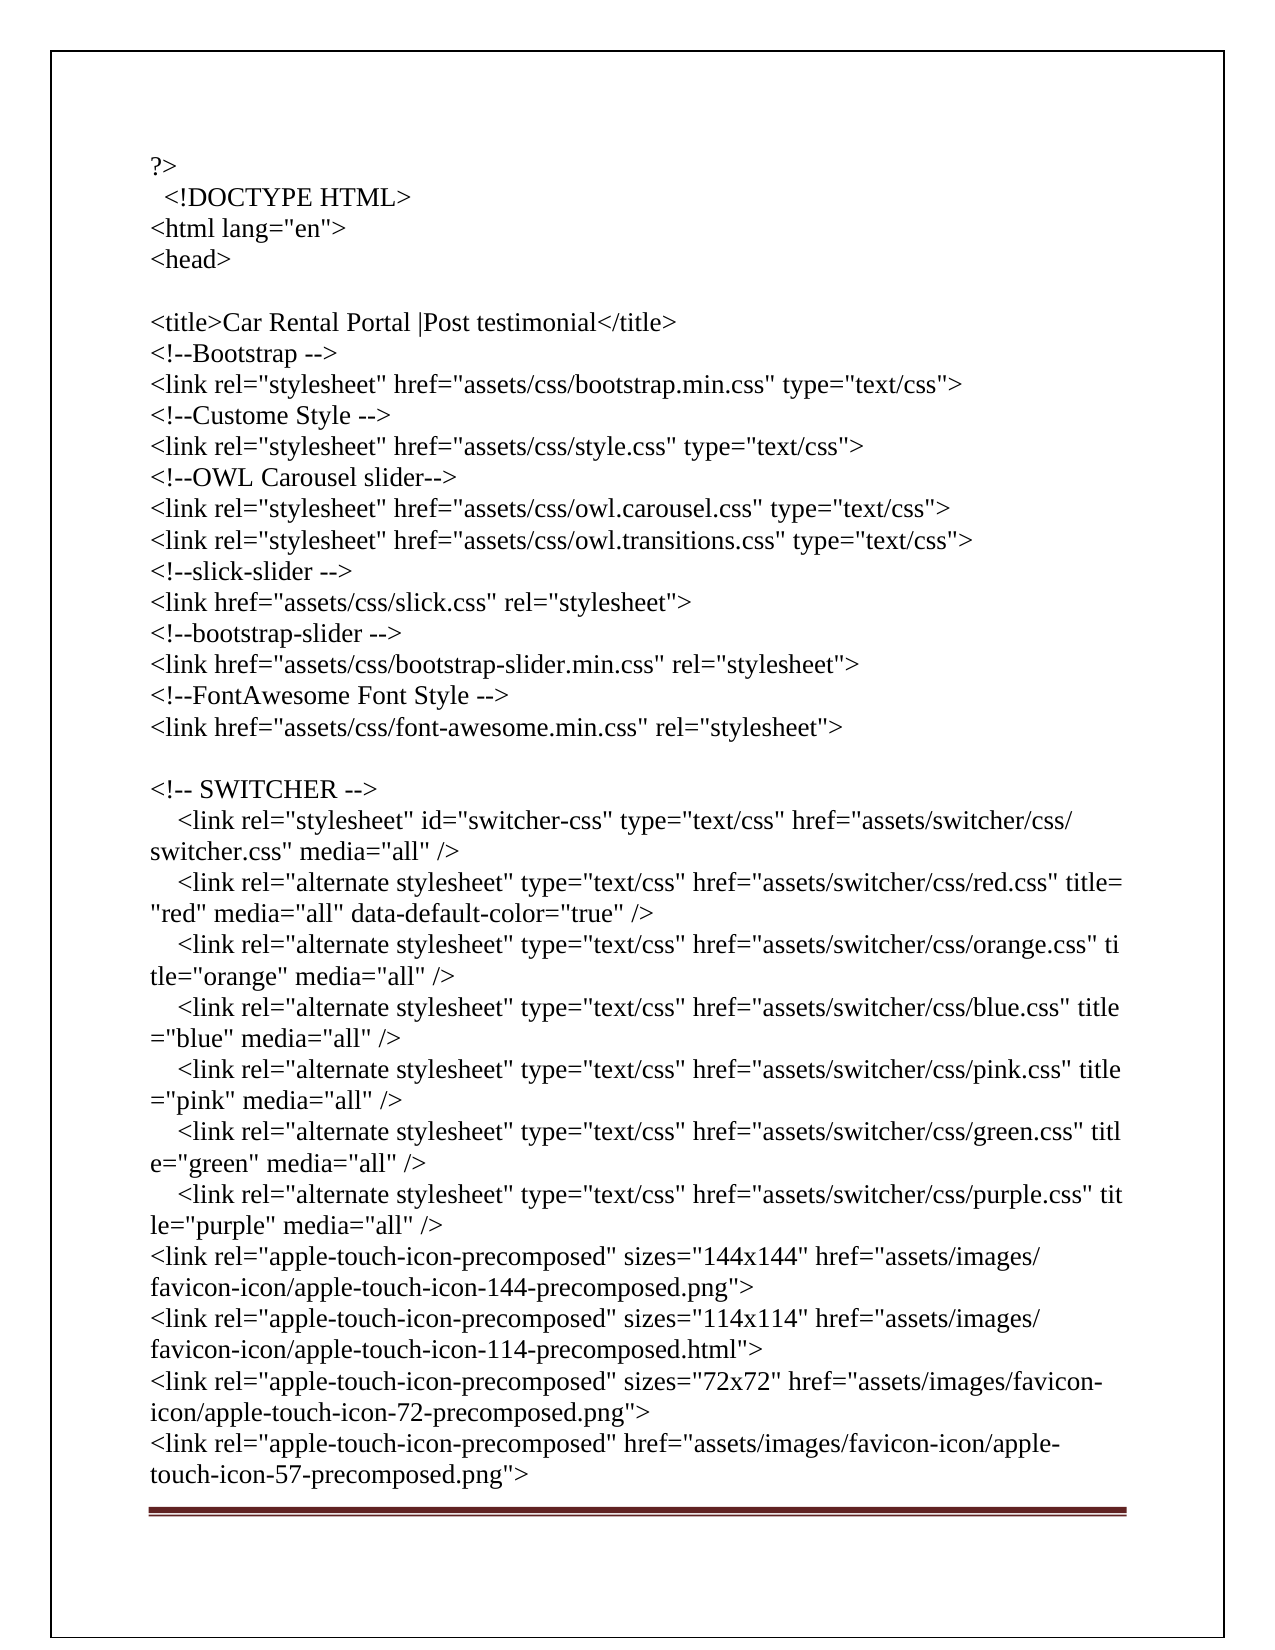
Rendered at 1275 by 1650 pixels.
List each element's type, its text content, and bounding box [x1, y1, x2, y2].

text <!-- SWITCHER --> [150, 773, 1125, 804]
text ?> [150, 150, 1125, 181]
text <link rel="apple-touch-icon-precomposed" sizes="72x72" href="assets/images/favicon-icon/apple-touch-icon-72-precomposed.png"> [150, 1365, 1125, 1427]
text <link href="assets/css/slick.css" rel="stylesheet"> [150, 586, 1125, 617]
text <link rel="alternate stylesheet" type="text/css" href="assets/switcher/css/blue.css" title="blue" media="all" /> [150, 991, 1125, 1053]
text <link rel="alternate stylesheet" type="text/css" href="assets/switcher/css/orange.css" title="orange" media="all" /> [150, 929, 1125, 991]
text <link rel="stylesheet" href="assets/css/style.css" type="text/css"> [150, 430, 1125, 461]
text <link rel="stylesheet" id="switcher-css" type="text/css" href="assets/switcher/css/switcher.css" media="all" /> [150, 804, 1125, 866]
text <link rel="stylesheet" href="assets/css/owl.carousel.css" type="text/css"> [150, 493, 1125, 524]
text <!--slick-slider --> [150, 555, 1125, 586]
text <link rel="apple-touch-icon-precomposed" sizes="114x114" href="assets/images/favicon-icon/apple-touch-icon-114-precomposed.html"> [150, 1302, 1125, 1365]
text <!--Custome Style --> [150, 399, 1125, 430]
text <html lang="en"> [150, 212, 1125, 243]
text <link rel="apple-touch-icon-precomposed" sizes="144x144" href="assets/images/favicon-icon/apple-touch-icon-144-precomposed.png"> [150, 1240, 1125, 1302]
text <link rel="stylesheet" href="assets/css/owl.transitions.css" type="text/css"> [150, 524, 1125, 555]
text <!--Bootstrap --> [150, 337, 1125, 368]
text <!--bootstrap-slider --> [150, 617, 1125, 648]
text <link href="assets/css/font-awesome.min.css" rel="stylesheet"> [150, 711, 1125, 742]
text <link href="assets/css/bootstrap-slider.min.css" rel="stylesheet"> [150, 648, 1125, 679]
text <link rel="alternate stylesheet" type="text/css" href="assets/switcher/css/pink.css" title="pink" media="all" /> [150, 1053, 1125, 1116]
text <head> [150, 243, 1125, 274]
text <link rel="alternate stylesheet" type="text/css" href="assets/switcher/css/red.css" title="red" media="all" data-default-color="true" /> [150, 866, 1125, 929]
text <link rel="alternate stylesheet" type="text/css" href="assets/switcher/css/green.css" title="green" media="all" /> [150, 1116, 1125, 1178]
text <link rel="alternate stylesheet" type="text/css" href="assets/switcher/css/purple.css" title="purple" media="all" /> [150, 1178, 1125, 1240]
text <link rel="stylesheet" href="assets/css/bootstrap.min.css" type="text/css"> [150, 368, 1125, 399]
text <link rel="apple-touch-icon-precomposed" href="assets/images/favicon-icon/apple-touch-icon-57-precomposed.png"> [150, 1427, 1125, 1489]
text <!--FontAwesome Font Style --> [150, 679, 1125, 711]
text <!DOCTYPE HTML> [150, 181, 1125, 212]
text <title>Car Rental Portal |Post testimonial</title> [150, 306, 1125, 337]
text <!--OWL Carousel slider--> [150, 461, 1125, 493]
